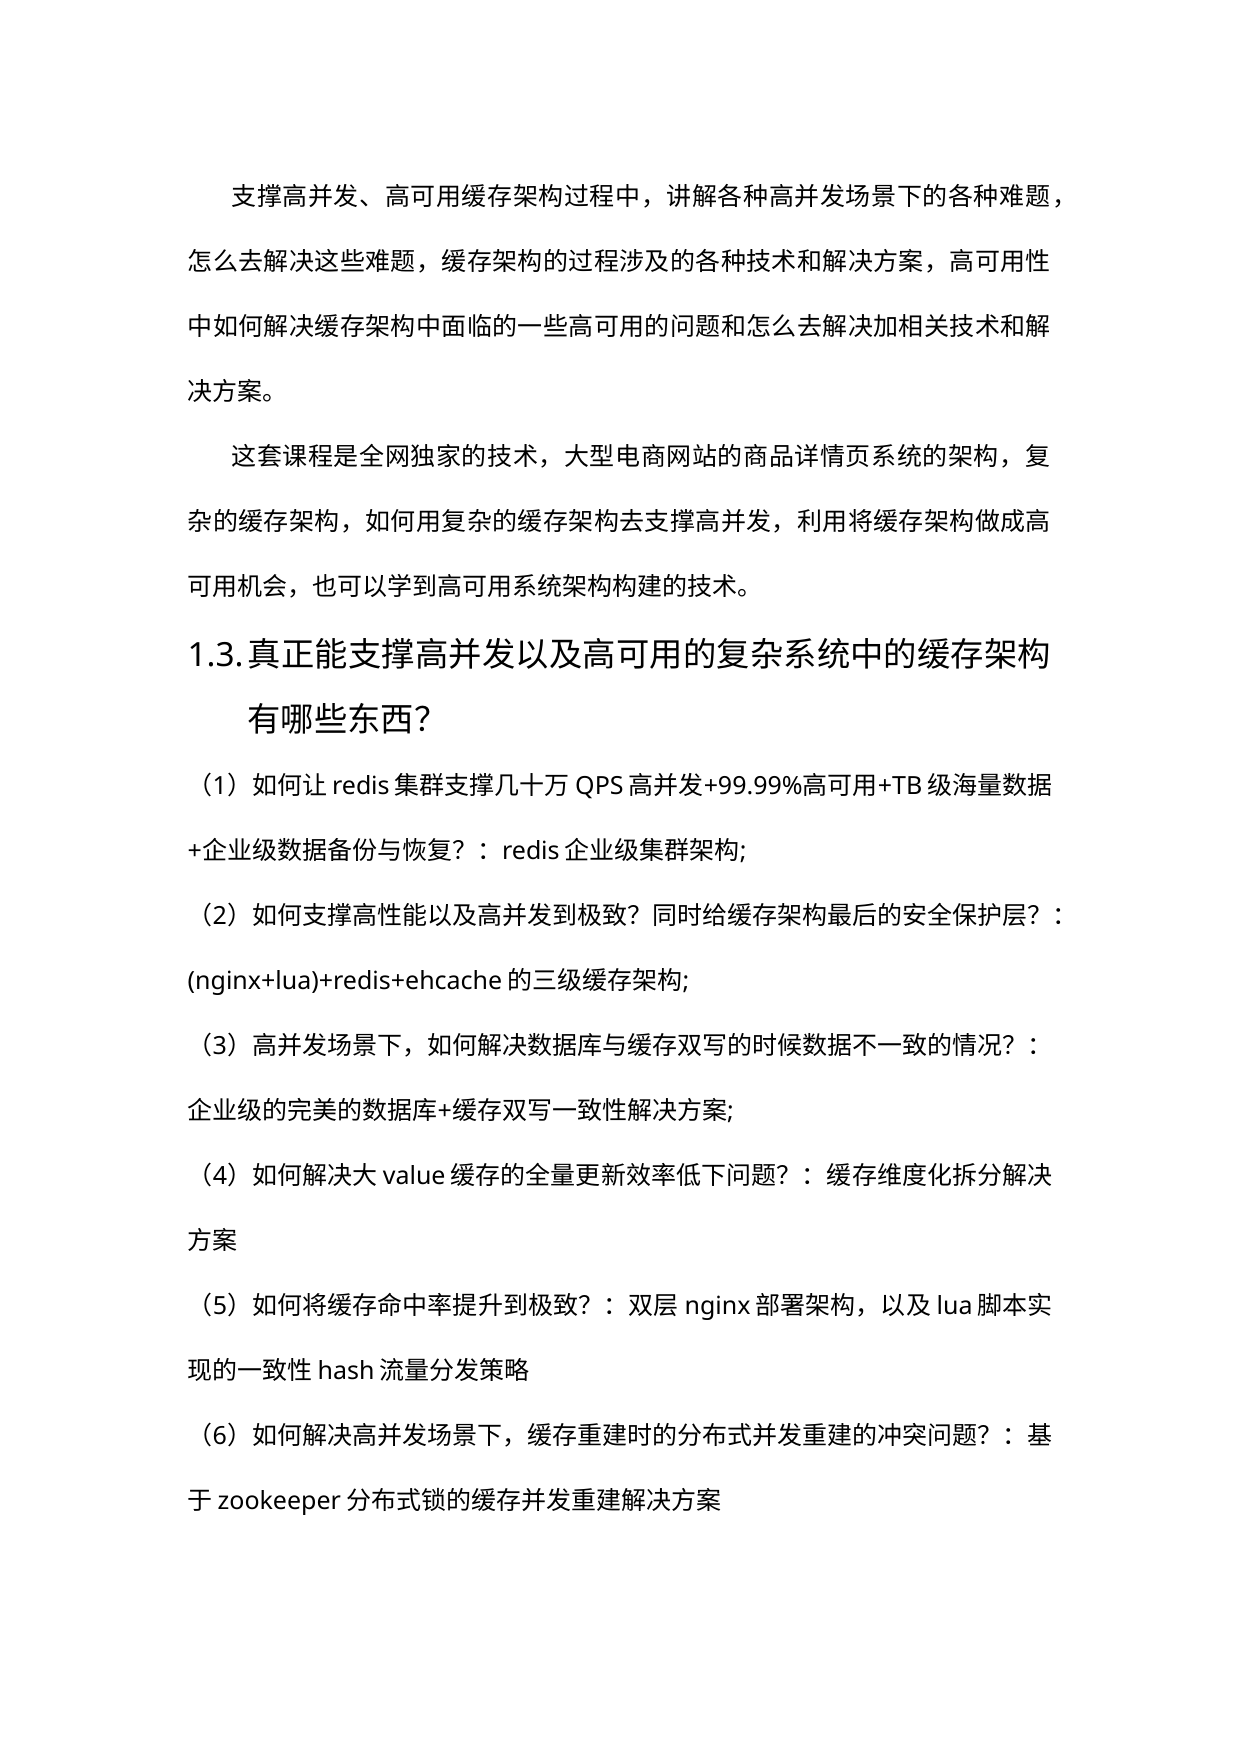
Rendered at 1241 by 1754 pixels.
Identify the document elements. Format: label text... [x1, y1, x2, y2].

subtitle 真正能支撑高并发以及高可用的复杂系统中的缓存架构有哪些东西？ [187, 619, 1053, 749]
text （1）如何让redis集群支撑几十万QPS高并发+99.99%高可用+TB级海量数据+企业级数据备份与恢复？：redis企业级集群架构; [187, 751, 1053, 881]
text 支撑高并发、高可用缓存架构过程中，讲解各种高并发场景下的各种难题，怎么去解决这些难题，缓存架构的过程涉及的各种技术和解决方案，高可用性中如何解决缓存架构中面临的一些高可用的问题和怎么去解决加相关技术和解决方案。 [187, 162, 1053, 422]
text （5）如何将缓存命中率提升到极致？：双层nginx部署架构，以及lua脚本实现的一致性hash流量分发策略 [187, 1271, 1053, 1401]
text （4）如何解决大value缓存的全量更新效率低下问题？：缓存维度化拆分解决方案 [187, 1141, 1053, 1271]
text （2）如何支撑高性能以及高并发到极致？同时给缓存架构最后的安全保护层？：(nginx+lua)+redis+ehcache的三级缓存架构; [187, 881, 1053, 1011]
text 这套课程是全网独家的技术，大型电商网站的商品详情页系统的架构，复杂的缓存架构，如何用复杂的缓存架构去支撑高并发，利用将缓存架构做成高可用机会，也可以学到高可用系统架构构建的技术。 [187, 422, 1053, 617]
text （3）高并发场景下，如何解决数据库与缓存双写的时候数据不一致的情况？：企业级的完美的数据库+缓存双写一致性解决方案; [187, 1011, 1053, 1141]
text （6）如何解决高并发场景下，缓存重建时的分布式并发重建的冲突问题？：基于zookeeper分布式锁的缓存并发重建解决方案 [187, 1401, 1053, 1531]
